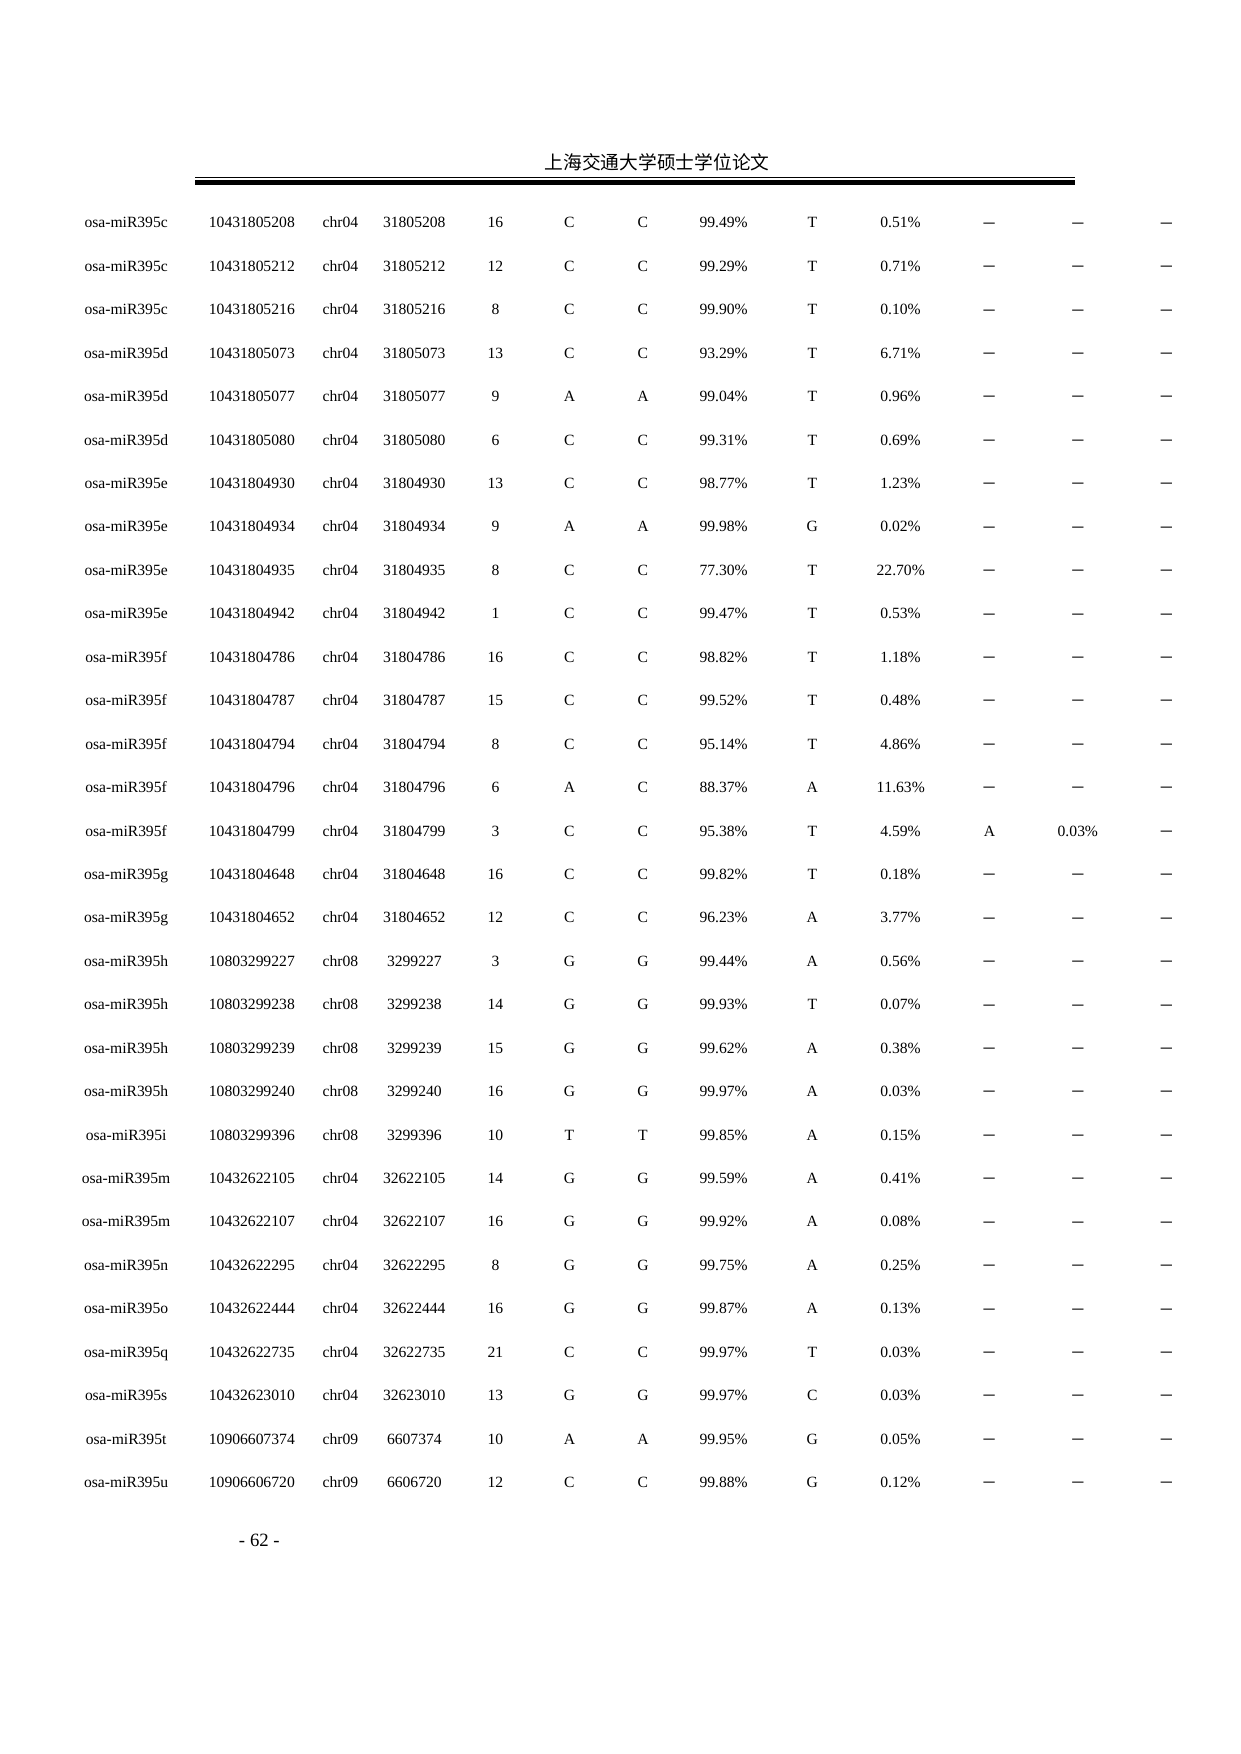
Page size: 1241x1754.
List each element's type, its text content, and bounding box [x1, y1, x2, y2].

table_cell C [532, 1471, 606, 1514]
table_cell C [532, 645, 606, 689]
table_cell C [532, 341, 606, 385]
table_cell － [1033, 1080, 1122, 1123]
table_cell － [1033, 1471, 1122, 1514]
table_cell － [1033, 602, 1122, 645]
table_cell 99.82% [679, 863, 768, 906]
table_cell chr04 [311, 341, 370, 385]
table_cell － [1122, 559, 1210, 602]
table_cell chr04 [311, 211, 370, 254]
table_cell 6 [459, 428, 532, 472]
table_cell 31805080 [370, 428, 458, 472]
table_cell 0.69% [856, 428, 945, 472]
table_cell chr04 [311, 689, 370, 732]
table_cell 10431804652 [193, 906, 311, 949]
table_cell C [532, 254, 606, 298]
table_cell osa-miR395n [59, 1254, 192, 1297]
table_cell － [945, 689, 1033, 732]
table_cell T [768, 428, 856, 472]
table_cell chr08 [311, 949, 370, 993]
table_cell 16 [459, 863, 532, 906]
table_cell 4.59% [856, 819, 945, 862]
table_cell osa-miR395m [59, 1210, 192, 1253]
table_cell 0.53% [856, 602, 945, 645]
table_cell 8 [459, 298, 532, 341]
table_cell A [532, 515, 606, 558]
table_cell 0.03% [856, 1080, 945, 1123]
table_cell － [945, 906, 1033, 949]
table_cell 6.71% [856, 341, 945, 385]
table_cell 99.92% [679, 1210, 768, 1253]
table_cell － [1033, 559, 1122, 602]
table_cell － [1122, 298, 1210, 341]
table_cell 10431804799 [193, 819, 311, 862]
table_cell － [1033, 254, 1122, 298]
table_cell 0.18% [856, 863, 945, 906]
table_cell A [768, 1123, 856, 1167]
table_cell 99.29% [679, 254, 768, 298]
table_cell C [606, 863, 679, 906]
table_cell － [1033, 1123, 1122, 1167]
table_cell chr04 [311, 1340, 370, 1384]
table_cell 1 [459, 602, 532, 645]
table_cell － [1122, 776, 1210, 819]
table_cell － [1122, 1210, 1210, 1253]
table_cell 10432623010 [193, 1384, 311, 1427]
table_cell 21 [459, 1340, 532, 1384]
table_cell － [1033, 428, 1122, 472]
table_cell 0.05% [856, 1427, 945, 1471]
table_cell 0.41% [856, 1167, 945, 1210]
table_cell T [768, 341, 856, 385]
table_cell osa-miR395h [59, 1080, 192, 1123]
table_cell 10431804934 [193, 515, 311, 558]
table_cell 10431804942 [193, 602, 311, 645]
table_cell T [768, 211, 856, 254]
table_cell 14 [459, 1167, 532, 1210]
table_cell － [945, 254, 1033, 298]
table_cell 10803299238 [193, 993, 311, 1036]
table_cell C [606, 819, 679, 862]
table_cell A [768, 1167, 856, 1210]
table_cell － [1122, 1036, 1210, 1080]
table_cell 3 [459, 819, 532, 862]
table_cell C [606, 254, 679, 298]
table_cell － [945, 559, 1033, 602]
table_cell 8 [459, 559, 532, 602]
table_cell C [606, 1340, 679, 1384]
table_cell 95.14% [679, 732, 768, 776]
table_cell 13 [459, 1384, 532, 1427]
table_cell C [606, 732, 679, 776]
table_cell 31804648 [370, 863, 458, 906]
table_cell － [945, 1384, 1033, 1427]
table_cell T [768, 863, 856, 906]
table_cell 1.18% [856, 645, 945, 689]
table_cell osa-miR395f [59, 819, 192, 862]
table_cell － [945, 1471, 1033, 1514]
table_cell C [532, 689, 606, 732]
table_cell chr04 [311, 819, 370, 862]
table_cell 88.37% [679, 776, 768, 819]
table_cell 99.97% [679, 1384, 768, 1427]
table_cell 31805208 [370, 211, 458, 254]
table_cell chr08 [311, 1123, 370, 1167]
table_cell 8 [459, 1254, 532, 1297]
table_cell － [1122, 254, 1210, 298]
table_cell T [532, 1123, 606, 1167]
table_cell 99.93% [679, 993, 768, 1036]
table_cell G [532, 1167, 606, 1210]
table_cell － [945, 1297, 1033, 1340]
table_cell － [945, 1036, 1033, 1080]
table_cell － [1122, 211, 1210, 254]
table_cell 10432622107 [193, 1210, 311, 1253]
table_cell G [532, 1384, 606, 1427]
table_cell C [606, 689, 679, 732]
table_cell 0.71% [856, 254, 945, 298]
table_cell 10432622444 [193, 1297, 311, 1340]
table_cell 16 [459, 1210, 532, 1253]
table_cell 31805216 [370, 298, 458, 341]
table_cell 98.77% [679, 472, 768, 515]
table_cell 99.88% [679, 1471, 768, 1514]
table_cell 3299240 [370, 1080, 458, 1123]
table_cell osa-miR395e [59, 559, 192, 602]
table_cell G [532, 993, 606, 1036]
table_cell 10431804794 [193, 732, 311, 776]
table_cell － [945, 1254, 1033, 1297]
table_cell 0.03% [856, 1384, 945, 1427]
table_cell 10431805077 [193, 385, 311, 428]
table_cell 12 [459, 1471, 532, 1514]
table_cell － [945, 732, 1033, 776]
table_cell 31804652 [370, 906, 458, 949]
table_cell C [606, 776, 679, 819]
table_cell － [1033, 1427, 1122, 1471]
table_cell chr04 [311, 1167, 370, 1210]
table_cell A [768, 1297, 856, 1340]
table_cell C [606, 1471, 679, 1514]
table_cell － [1033, 341, 1122, 385]
table_cell 99.85% [679, 1123, 768, 1167]
table_cell － [1033, 515, 1122, 558]
table_cell 15 [459, 1036, 532, 1080]
table_cell osa-miR395c [59, 298, 192, 341]
table_cell A [945, 819, 1033, 862]
table_cell G [606, 1297, 679, 1340]
table_cell 0.15% [856, 1123, 945, 1167]
table_cell G [532, 1080, 606, 1123]
table_cell C [532, 211, 606, 254]
table_cell － [1122, 1254, 1210, 1297]
table_cell 16 [459, 1080, 532, 1123]
table_cell osa-miR395f [59, 689, 192, 732]
table_cell osa-miR395e [59, 602, 192, 645]
table_cell G [606, 1254, 679, 1297]
table_cell － [1122, 472, 1210, 515]
table_cell － [945, 1340, 1033, 1384]
table_cell chr04 [311, 1210, 370, 1253]
table_cell G [606, 1080, 679, 1123]
table_cell 10432622295 [193, 1254, 311, 1297]
table_cell A [606, 385, 679, 428]
table_cell 31804794 [370, 732, 458, 776]
table_cell A [768, 1254, 856, 1297]
table_cell T [768, 254, 856, 298]
table_cell 3299227 [370, 949, 458, 993]
table_cell 31804799 [370, 819, 458, 862]
table_cell 99.87% [679, 1297, 768, 1340]
table_cell 6606720 [370, 1471, 458, 1514]
table_cell osa-miR395d [59, 341, 192, 385]
table_cell 99.90% [679, 298, 768, 341]
table_cell 16 [459, 645, 532, 689]
table_cell 95.38% [679, 819, 768, 862]
table_cell 31805073 [370, 341, 458, 385]
table_cell 0.12% [856, 1471, 945, 1514]
table_cell 99.97% [679, 1080, 768, 1123]
table_cell osa-miR395f [59, 732, 192, 776]
table_cell 4.86% [856, 732, 945, 776]
table_cell － [945, 776, 1033, 819]
table_cell 13 [459, 472, 532, 515]
table_cell 31804930 [370, 472, 458, 515]
table_cell 6607374 [370, 1427, 458, 1471]
table_cell － [1033, 1297, 1122, 1340]
table_cell osa-miR395i [59, 1123, 192, 1167]
table_cell 0.07% [856, 993, 945, 1036]
table_cell chr04 [311, 559, 370, 602]
table_cell G [768, 1427, 856, 1471]
table_cell osa-miR395e [59, 515, 192, 558]
table_cell － [1033, 776, 1122, 819]
table_cell 0.03% [1033, 819, 1122, 862]
table_cell T [768, 993, 856, 1036]
table_cell － [945, 993, 1033, 1036]
table_cell T [768, 298, 856, 341]
table_cell chr04 [311, 776, 370, 819]
table_cell chr09 [311, 1427, 370, 1471]
table_cell 32623010 [370, 1384, 458, 1427]
table_cell － [1122, 1123, 1210, 1167]
table_cell chr04 [311, 1297, 370, 1340]
table_cell － [1033, 385, 1122, 428]
table_cell － [945, 1427, 1033, 1471]
table_cell chr04 [311, 1384, 370, 1427]
table_cell － [945, 472, 1033, 515]
table_cell A [532, 776, 606, 819]
table_cell osa-miR395t [59, 1427, 192, 1471]
table_cell 99.04% [679, 385, 768, 428]
table_cell A [606, 515, 679, 558]
table_cell 93.29% [679, 341, 768, 385]
table_cell C [606, 906, 679, 949]
table_cell － [1122, 1427, 1210, 1471]
table_cell － [1122, 385, 1210, 428]
table_cell 16 [459, 211, 532, 254]
table_cell osa-miR395q [59, 1340, 192, 1384]
table_cell － [1033, 863, 1122, 906]
table_cell 99.62% [679, 1036, 768, 1080]
table_cell 1.23% [856, 472, 945, 515]
table_cell A [768, 1036, 856, 1080]
table_cell 10431804935 [193, 559, 311, 602]
table_cell － [1122, 1080, 1210, 1123]
table_cell － [1033, 949, 1122, 993]
table_cell 13 [459, 341, 532, 385]
table_cell osa-miR395h [59, 949, 192, 993]
table_cell G [532, 949, 606, 993]
table_cell osa-miR395g [59, 863, 192, 906]
table_cell 10431805216 [193, 298, 311, 341]
table_cell C [532, 863, 606, 906]
table_cell － [1122, 1384, 1210, 1427]
table_cell G [532, 1297, 606, 1340]
table_cell 31805077 [370, 385, 458, 428]
table_cell 0.13% [856, 1297, 945, 1340]
table_cell G [606, 1167, 679, 1210]
table_cell C [532, 298, 606, 341]
table_cell osa-miR395s [59, 1384, 192, 1427]
table_cell 31804935 [370, 559, 458, 602]
table_cell T [768, 689, 856, 732]
table_cell 10432622105 [193, 1167, 311, 1210]
table_cell 99.47% [679, 602, 768, 645]
table_cell 10432622735 [193, 1340, 311, 1384]
table_cell － [1122, 428, 1210, 472]
table_cell － [1122, 949, 1210, 993]
table_cell 99.49% [679, 211, 768, 254]
table_cell C [606, 298, 679, 341]
table_cell osa-miR395e [59, 472, 192, 515]
table_cell 10803299240 [193, 1080, 311, 1123]
table_cell － [945, 298, 1033, 341]
table_cell 31805212 [370, 254, 458, 298]
table_cell 22.70% [856, 559, 945, 602]
table_cell 31804942 [370, 602, 458, 645]
table_cell 98.82% [679, 645, 768, 689]
table_cell 10 [459, 1427, 532, 1471]
table_cell 10431804648 [193, 863, 311, 906]
table_cell － [1122, 1167, 1210, 1210]
table_cell － [945, 341, 1033, 385]
table_cell 3299238 [370, 993, 458, 1036]
table_cell 11.63% [856, 776, 945, 819]
table_cell G [532, 1254, 606, 1297]
table_cell 32622735 [370, 1340, 458, 1384]
table_cell 0.51% [856, 211, 945, 254]
table_cell － [1033, 1036, 1122, 1080]
table_cell T [768, 602, 856, 645]
table_cell － [1122, 1297, 1210, 1340]
table_cell osa-miR395d [59, 428, 192, 472]
table_cell 99.97% [679, 1340, 768, 1384]
table_cell chr04 [311, 515, 370, 558]
table_cell A [532, 1427, 606, 1471]
table_cell － [945, 602, 1033, 645]
table_cell 3299396 [370, 1123, 458, 1167]
table_cell － [1033, 689, 1122, 732]
table_cell C [606, 559, 679, 602]
table_cell T [768, 559, 856, 602]
table_cell － [945, 211, 1033, 254]
table_cell － [1033, 1254, 1122, 1297]
table_cell osa-miR395c [59, 254, 192, 298]
table_cell 31804934 [370, 515, 458, 558]
table_cell 10906607374 [193, 1427, 311, 1471]
table_cell 14 [459, 993, 532, 1036]
table_cell － [1122, 863, 1210, 906]
table_cell A [606, 1427, 679, 1471]
table_cell 0.02% [856, 515, 945, 558]
table_cell A [532, 385, 606, 428]
table_cell － [945, 1080, 1033, 1123]
table_cell G [606, 1210, 679, 1253]
table_cell 0.38% [856, 1036, 945, 1080]
table_cell － [1122, 602, 1210, 645]
table_cell － [1033, 1384, 1122, 1427]
table_cell G [532, 1210, 606, 1253]
table_cell 99.98% [679, 515, 768, 558]
table_cell chr09 [311, 1471, 370, 1514]
table_cell T [768, 645, 856, 689]
table_cell chr08 [311, 993, 370, 1036]
table_cell 9 [459, 515, 532, 558]
table_cell － [1122, 993, 1210, 1036]
table_cell C [606, 341, 679, 385]
table_cell － [1033, 1210, 1122, 1253]
table_cell C [606, 211, 679, 254]
table_cell A [768, 1080, 856, 1123]
table_cell G [768, 1471, 856, 1514]
table_cell 0.96% [856, 385, 945, 428]
table_cell 3299239 [370, 1036, 458, 1080]
table_cell － [945, 428, 1033, 472]
table_cell 10431804787 [193, 689, 311, 732]
table_cell chr04 [311, 298, 370, 341]
table_cell 32622105 [370, 1167, 458, 1210]
table_cell chr04 [311, 254, 370, 298]
table_cell G [768, 515, 856, 558]
table_cell 9 [459, 385, 532, 428]
table_cell 15 [459, 689, 532, 732]
table_cell T [768, 472, 856, 515]
table_cell T [768, 819, 856, 862]
table_cell chr04 [311, 602, 370, 645]
table_cell － [945, 385, 1033, 428]
table_cell osa-miR395g [59, 906, 192, 949]
table_cell osa-miR395d [59, 385, 192, 428]
table_cell 31804787 [370, 689, 458, 732]
table_cell 0.25% [856, 1254, 945, 1297]
table_cell － [945, 1123, 1033, 1167]
table_cell － [1033, 1167, 1122, 1210]
table_cell 31804786 [370, 645, 458, 689]
table_cell 12 [459, 254, 532, 298]
table_cell 10431805080 [193, 428, 311, 472]
table_cell 10431805212 [193, 254, 311, 298]
table_cell 99.59% [679, 1167, 768, 1210]
table_cell 99.31% [679, 428, 768, 472]
table_cell chr04 [311, 385, 370, 428]
table_cell C [532, 602, 606, 645]
table_cell chr04 [311, 863, 370, 906]
table_cell － [1122, 906, 1210, 949]
table_cell 10431805208 [193, 211, 311, 254]
table_cell G [606, 949, 679, 993]
table_cell 10803299227 [193, 949, 311, 993]
table_cell C [532, 819, 606, 862]
table_cell 6 [459, 776, 532, 819]
table_cell G [532, 1036, 606, 1080]
table_cell chr04 [311, 428, 370, 472]
table_cell C [606, 602, 679, 645]
table_cell 32622444 [370, 1297, 458, 1340]
table_cell C [768, 1384, 856, 1427]
table_cell 77.30% [679, 559, 768, 602]
table_cell G [606, 1384, 679, 1427]
table_cell － [945, 645, 1033, 689]
table_cell 8 [459, 732, 532, 776]
table_cell A [768, 1210, 856, 1253]
table_cell 32622107 [370, 1210, 458, 1253]
table_cell 10431804930 [193, 472, 311, 515]
table_cell － [1122, 341, 1210, 385]
table_cell osa-miR395m [59, 1167, 192, 1210]
table_cell chr08 [311, 1080, 370, 1123]
table_cell － [1122, 515, 1210, 558]
table_cell C [532, 428, 606, 472]
table_cell osa-miR395h [59, 993, 192, 1036]
table_cell G [606, 1036, 679, 1080]
table_cell 10 [459, 1123, 532, 1167]
table_cell A [768, 949, 856, 993]
table_cell T [768, 732, 856, 776]
table_cell － [1122, 1340, 1210, 1384]
table_cell C [532, 559, 606, 602]
table_cell 0.10% [856, 298, 945, 341]
table_cell 0.08% [856, 1210, 945, 1253]
table_cell osa-miR395h [59, 1036, 192, 1080]
table_cell chr04 [311, 472, 370, 515]
table_cell 99.75% [679, 1254, 768, 1297]
table_cell 99.44% [679, 949, 768, 993]
table_cell 10431804786 [193, 645, 311, 689]
table_cell － [1033, 298, 1122, 341]
table_cell 10431805073 [193, 341, 311, 385]
table_cell T [768, 1340, 856, 1384]
table_cell chr04 [311, 645, 370, 689]
table_cell 0.03% [856, 1340, 945, 1384]
table_cell 3 [459, 949, 532, 993]
table_cell － [1122, 819, 1210, 862]
table_cell － [945, 515, 1033, 558]
table_cell － [1033, 1340, 1122, 1384]
table_cell － [1033, 906, 1122, 949]
table_cell T [606, 1123, 679, 1167]
table_cell － [945, 1210, 1033, 1253]
table_cell chr04 [311, 1254, 370, 1297]
table_cell － [1122, 689, 1210, 732]
table_cell 31804796 [370, 776, 458, 819]
table_cell 99.52% [679, 689, 768, 732]
table_cell － [1122, 732, 1210, 776]
table_cell 10431804796 [193, 776, 311, 819]
table_cell C [606, 472, 679, 515]
table_cell － [945, 863, 1033, 906]
table_cell C [532, 472, 606, 515]
table_cell 0.56% [856, 949, 945, 993]
table_cell 32622295 [370, 1254, 458, 1297]
table_cell 96.23% [679, 906, 768, 949]
table_cell － [945, 1167, 1033, 1210]
table_cell － [1033, 732, 1122, 776]
table_cell C [606, 645, 679, 689]
table_cell osa-miR395u [59, 1471, 192, 1514]
table_cell － [1122, 645, 1210, 689]
table_cell osa-miR395f [59, 776, 192, 819]
table_cell － [1122, 1471, 1210, 1514]
table_cell － [1033, 993, 1122, 1036]
table_cell － [1033, 645, 1122, 689]
table_cell A [768, 776, 856, 819]
table_cell － [1033, 211, 1122, 254]
table_cell 99.95% [679, 1427, 768, 1471]
table_cell chr04 [311, 732, 370, 776]
table_cell － [945, 949, 1033, 993]
table_cell 10803299239 [193, 1036, 311, 1080]
table_cell 12 [459, 906, 532, 949]
table_cell osa-miR395f [59, 645, 192, 689]
table_cell 16 [459, 1297, 532, 1340]
table_cell osa-miR395o [59, 1297, 192, 1340]
table_cell － [1033, 472, 1122, 515]
table_cell C [606, 428, 679, 472]
table_cell A [768, 906, 856, 949]
table_cell T [768, 385, 856, 428]
table_cell C [532, 732, 606, 776]
table_cell C [532, 1340, 606, 1384]
table_cell osa-miR395c [59, 211, 192, 254]
table_cell 0.48% [856, 689, 945, 732]
table_cell C [532, 906, 606, 949]
table_cell 3.77% [856, 906, 945, 949]
table_cell chr04 [311, 906, 370, 949]
table_cell 10803299396 [193, 1123, 311, 1167]
table_cell chr08 [311, 1036, 370, 1080]
table_cell G [606, 993, 679, 1036]
table_cell 10906606720 [193, 1471, 311, 1514]
